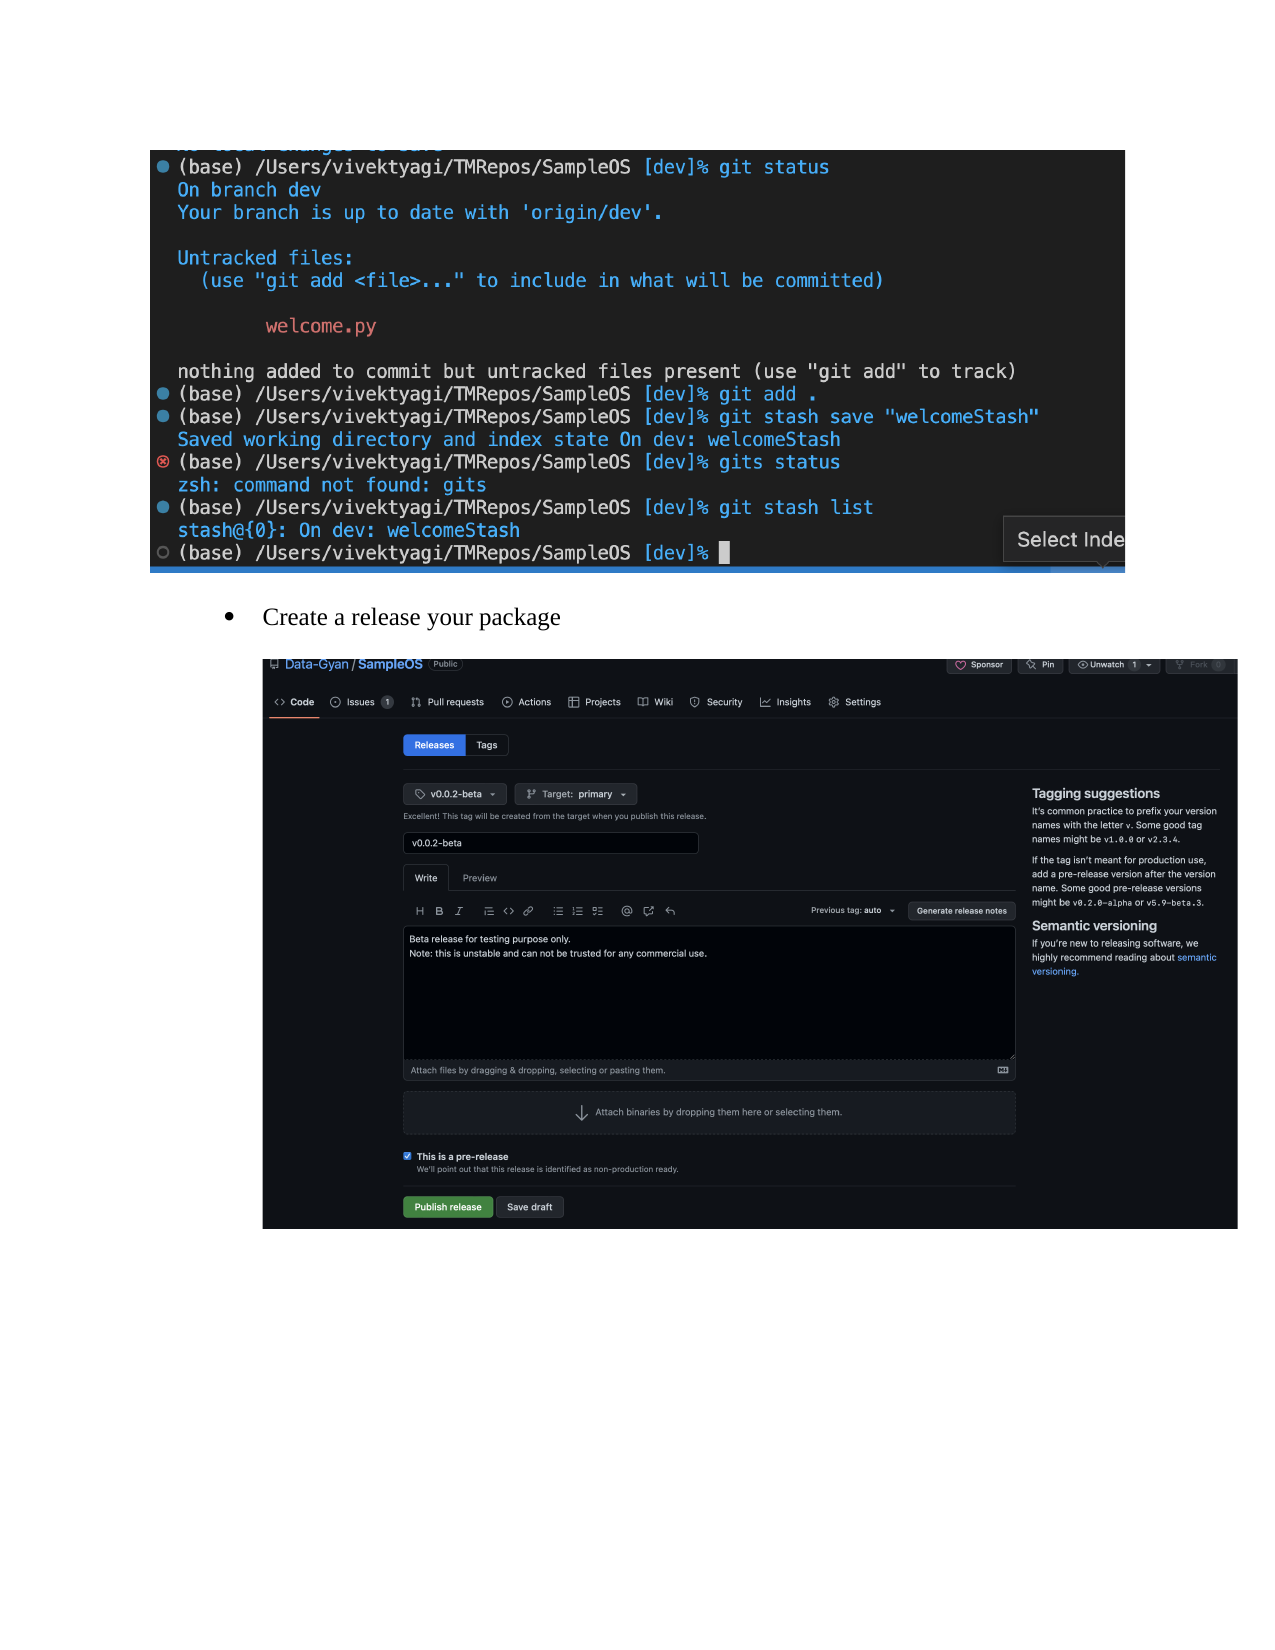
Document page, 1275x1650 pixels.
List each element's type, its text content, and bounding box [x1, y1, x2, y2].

picture [262, 659, 1238, 1229]
picture [150, 150, 1125, 573]
list Create a release your package [225, 602, 1125, 630]
